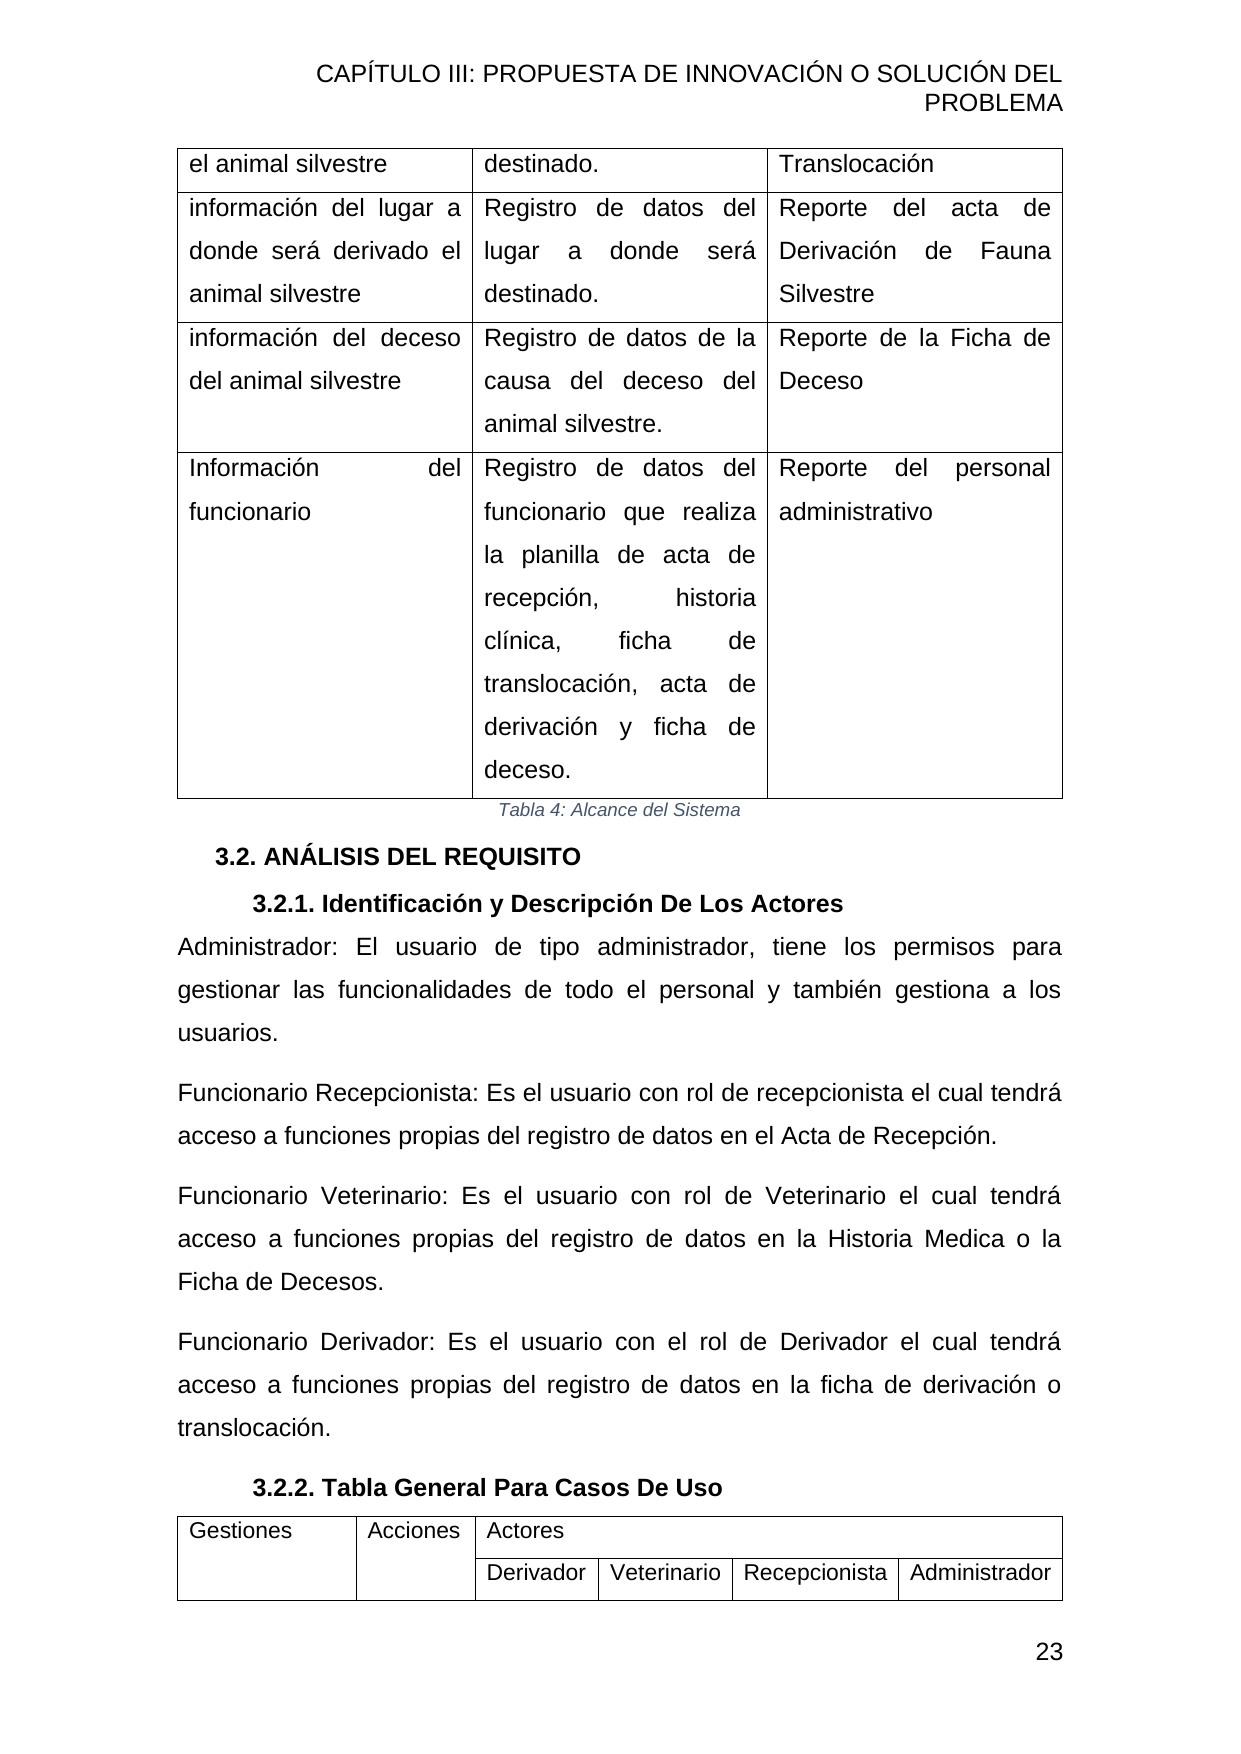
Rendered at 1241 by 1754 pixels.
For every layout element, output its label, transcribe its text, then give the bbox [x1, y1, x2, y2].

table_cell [473, 149, 767, 192]
table_cell información del deceso del animal silvestre [178, 323, 472, 452]
table_cell Reporte del personal administrativo [768, 453, 1062, 798]
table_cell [178, 149, 472, 192]
table_cell Reporte del acta de Derivación de Fauna Silvestre [768, 193, 1062, 322]
table_cell Reporte de la Ficha de Deceso [768, 323, 1062, 452]
table_cell Registro de datos del funcionario que realiza la planilla de acta de recepción, historia clínica, ficha de translocación, acta de derivación y ficha de deceso. [473, 453, 767, 798]
text Funcionario Derivador: Es el usuario con el rol de Derivador el cual tendrá acceso a funciones propias del registro de datos en la ficha de derivación o translocación. [177, 1327, 1063, 1442]
table_cell Recepcionista [733, 1559, 898, 1599]
subtitle ANÁLISIS DEL REQUISITO [215, 842, 1063, 870]
text Funcionario Recepcionista: Es el usuario con rol de recepcionista el cual tendrá acceso a funciones propias del registro de datos en el Acta de Recepción. [177, 1078, 1063, 1150]
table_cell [473, 193, 767, 322]
table_header Actores [476, 1517, 1062, 1558]
table_cell Derivador [476, 1559, 598, 1599]
table_header Gestiones [178, 1517, 356, 1599]
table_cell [768, 149, 1062, 192]
table_cell Administrador [899, 1559, 1062, 1599]
table_cell Registro de datos de la causa del deceso del animal silvestre. [473, 323, 767, 452]
table_cell información del lugar a donde será derivado el animal silvestre [178, 193, 472, 322]
text Tabla 4: Alcance del Sistema [177, 799, 1063, 821]
text Funcionario Veterinario: Es el usuario con rol de Veterinario el cual tendrá acceso a funciones propias del registro de datos en la Historia Medica o la Ficha de Decesos. [177, 1181, 1063, 1296]
subtitle Identificación y Descripción De Los Actores [252, 889, 1063, 918]
table_cell Información del funcionario [178, 453, 472, 798]
table_cell Veterinario [599, 1559, 732, 1599]
subtitle Tabla General Para Casos De Uso [252, 1473, 1063, 1502]
text Administrador: El usuario de tipo administrador, tiene los permisos para gestionar las funcionalidades de todo el personal y también gestiona a los usuarios. [177, 932, 1063, 1047]
table_header Acciones [357, 1517, 475, 1599]
